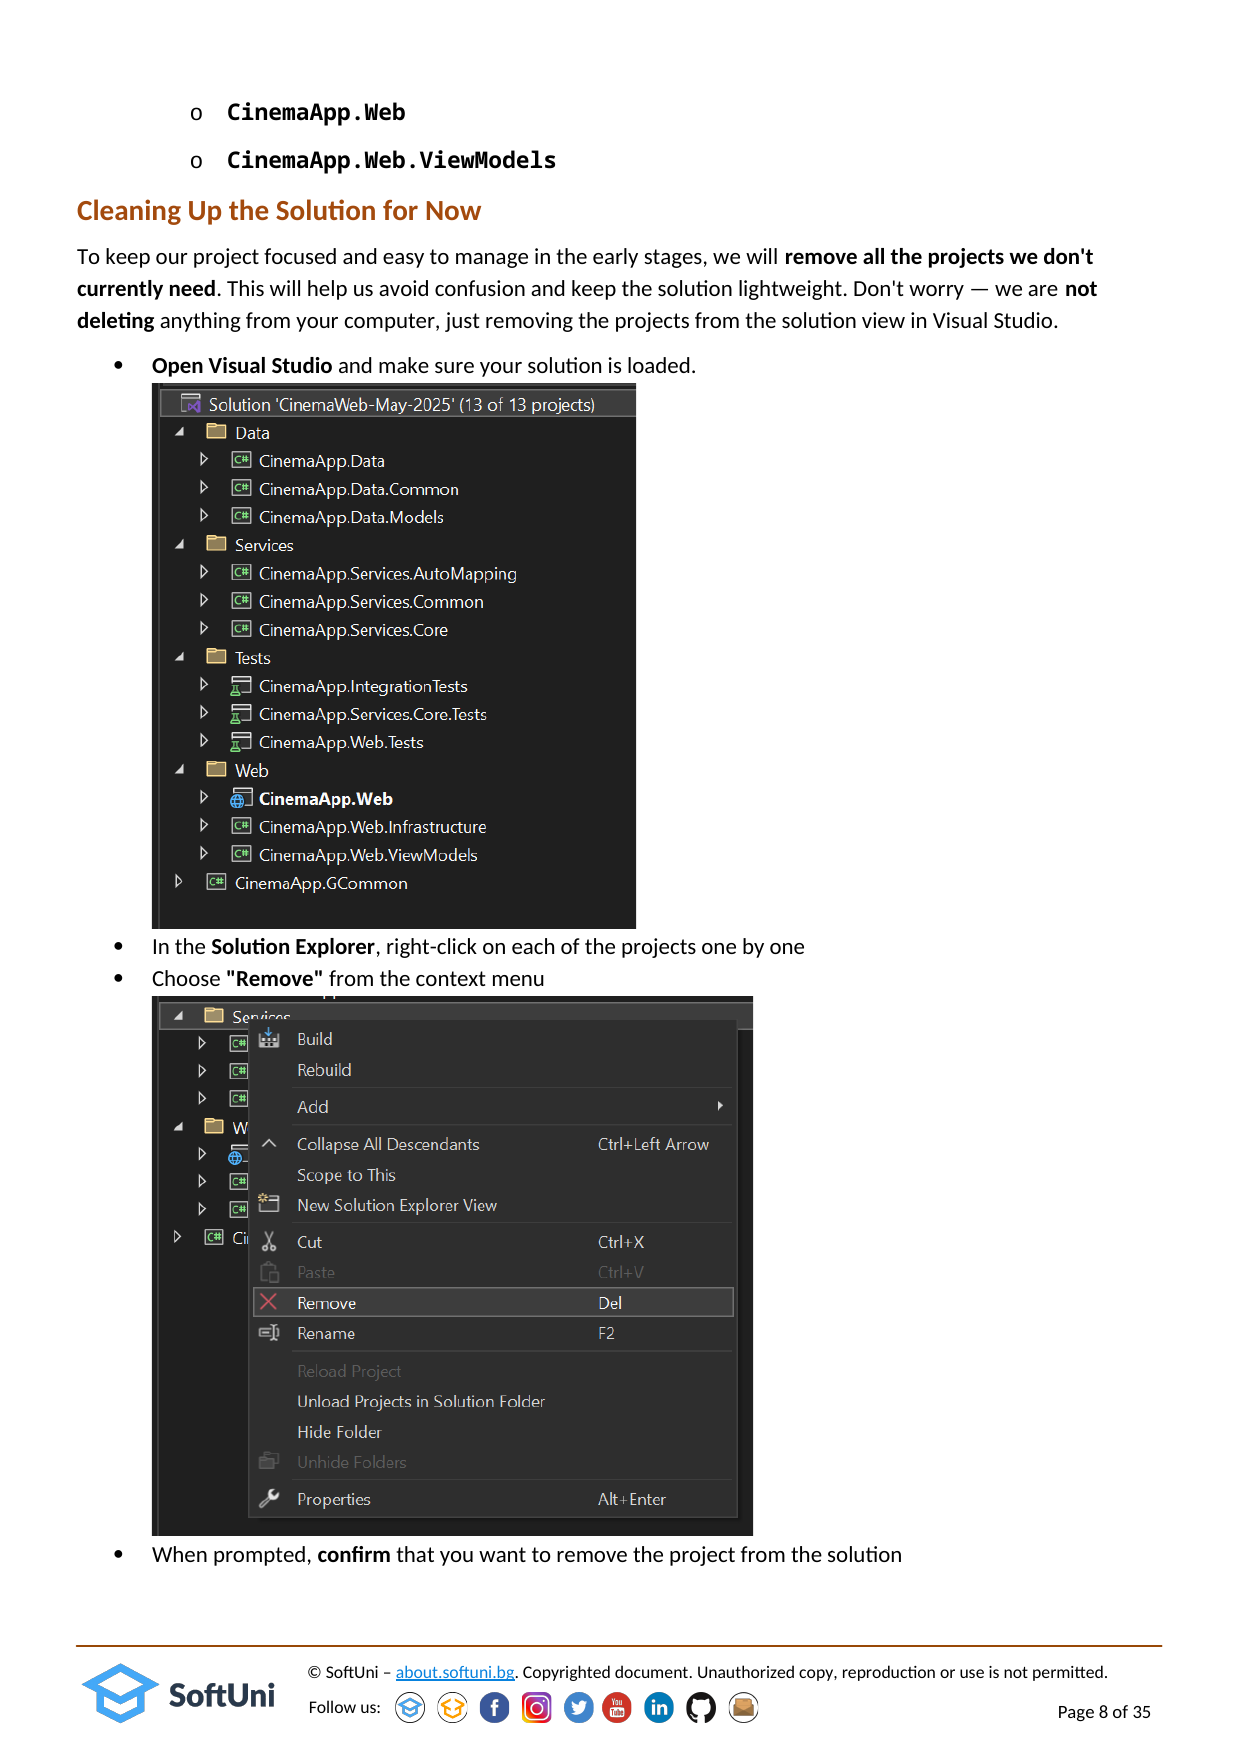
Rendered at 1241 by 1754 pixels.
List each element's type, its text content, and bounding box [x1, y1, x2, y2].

picture [644, 1714, 653, 1723]
picture [75, 1658, 281, 1729]
list In the Solution Explorer, right-click on each of the projects one by one [114, 932, 1163, 960]
picture [602, 1692, 632, 1723]
picture [395, 1692, 425, 1723]
subtitle Cleaning Up the Solution for Now [77, 192, 1163, 228]
picture [665, 1692, 674, 1701]
picture [564, 1692, 594, 1723]
picture [479, 1692, 510, 1723]
picture [686, 1692, 716, 1723]
list CinemaApp.Web [189, 95, 1163, 127]
picture [522, 1692, 552, 1723]
picture [665, 1714, 674, 1723]
text To keep our project focused and easy to manage in the early stages, we will remove all the projects we don't currently need. This will help us avoid confusion and keep the solution lightweight. Don't worry — we are not deleting anything from your computer, just removing the projects from the solution view in Visual Studio. [77, 242, 1163, 334]
list When prompted, confirm that you want to remove the project from the solution [114, 1540, 1163, 1568]
picture [658, 1705, 667, 1714]
picture [151, 996, 754, 1536]
list CinemaApp.Web.ViewModels [189, 144, 1163, 175]
picture [437, 1692, 468, 1723]
list Choose "Remove" from the context menu [114, 964, 1163, 992]
picture [644, 1692, 653, 1701]
picture [151, 383, 637, 929]
picture [728, 1692, 759, 1723]
